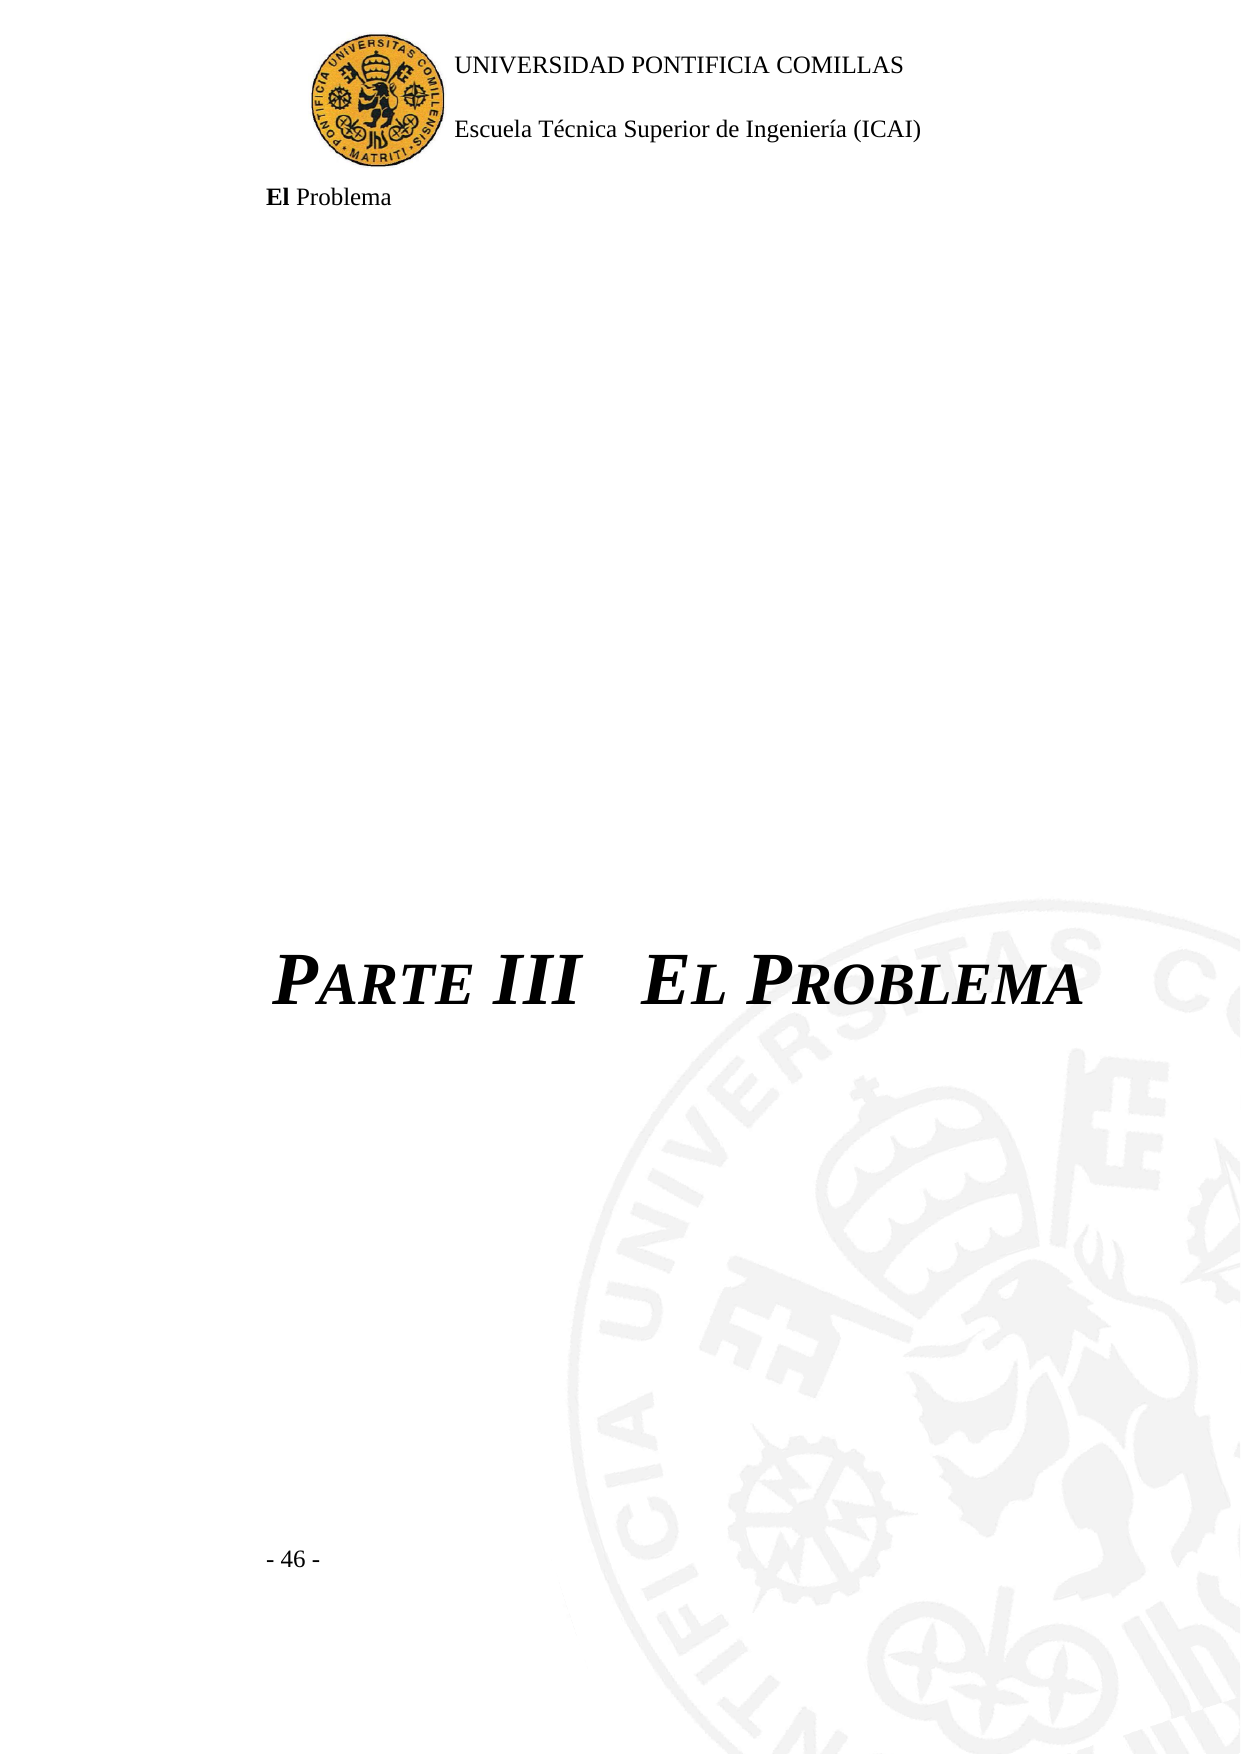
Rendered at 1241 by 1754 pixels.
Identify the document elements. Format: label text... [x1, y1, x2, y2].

picture [357, 757, 1241, 1754]
title El Problema [266, 934, 1092, 1021]
